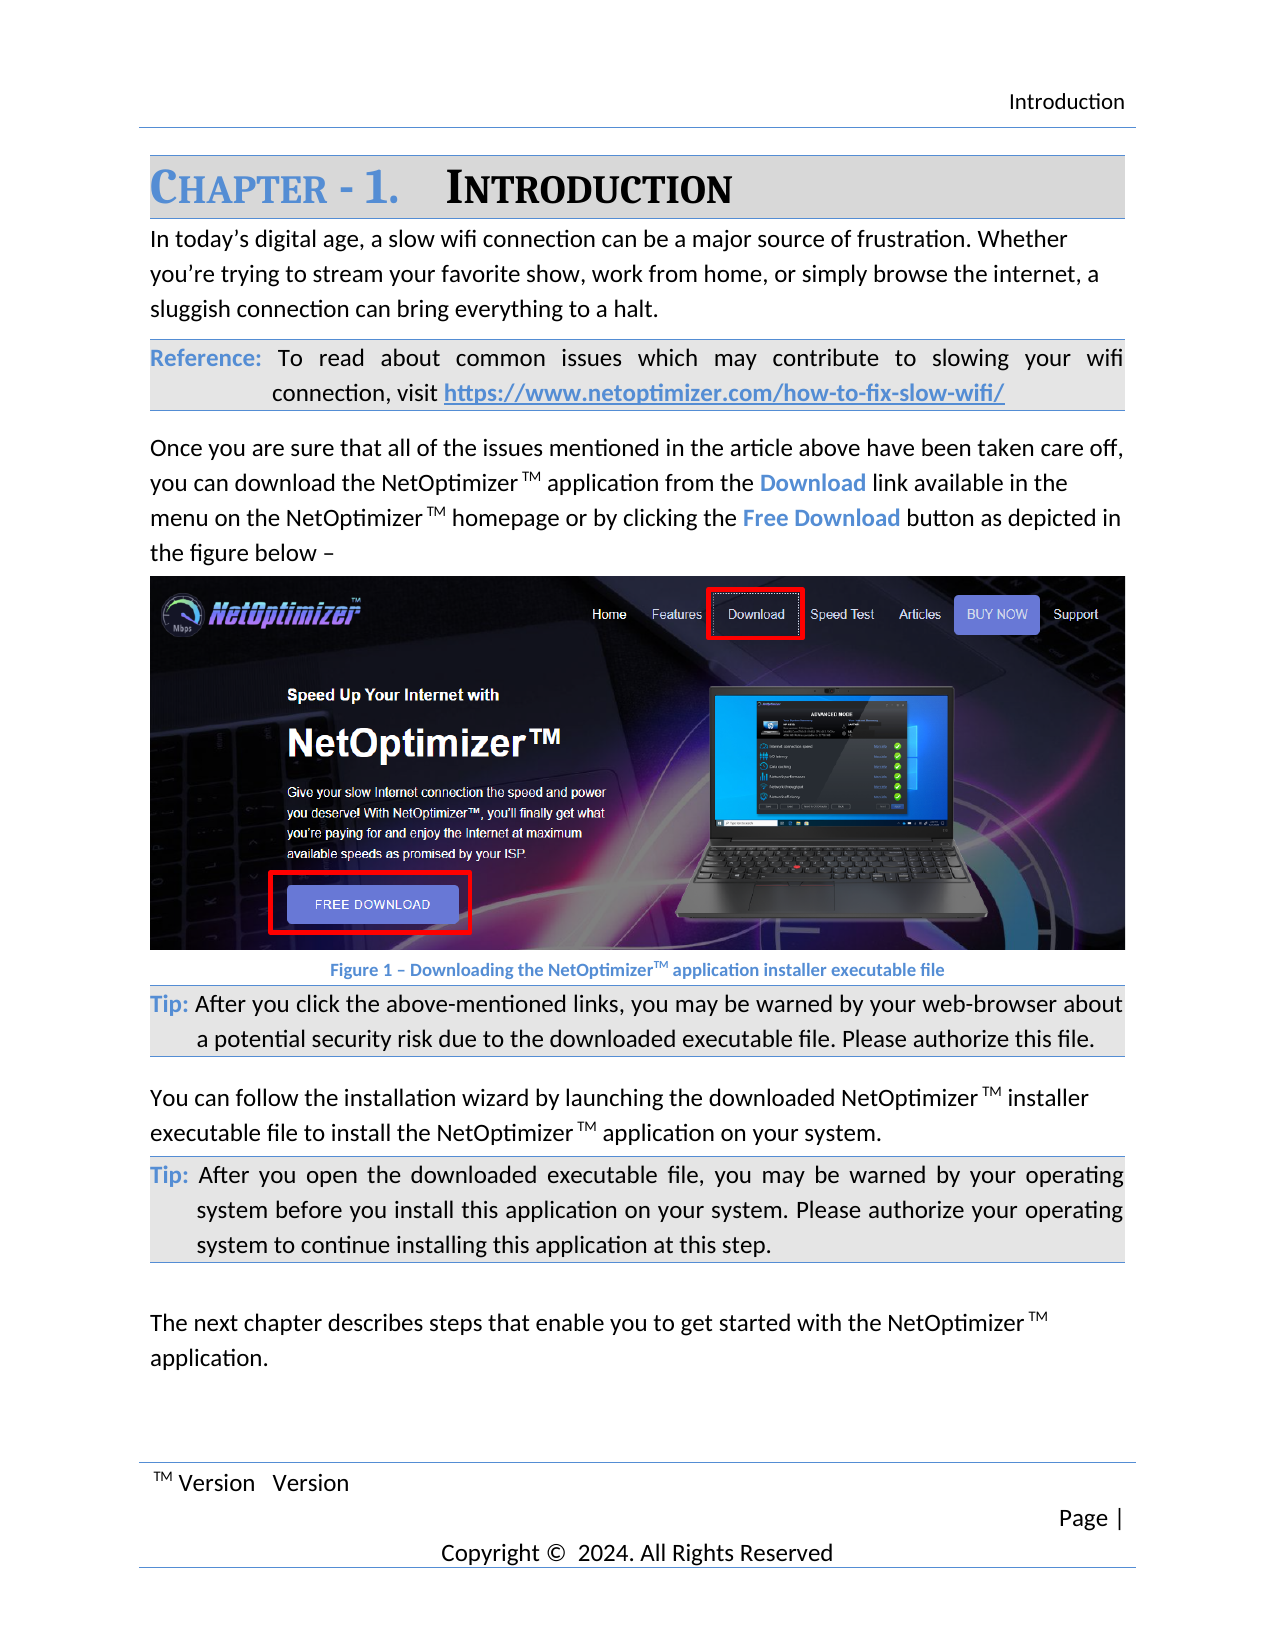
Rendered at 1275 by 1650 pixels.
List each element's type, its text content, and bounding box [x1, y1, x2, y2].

text Once you are sure that all of the issues mentioned in the article above have been taken care off, you can download the NetOptimizer TM application from the Download link available in the menu on the NetOptimizer TM homepage or by clicking the Free Download button as depicted in the figure below – [150, 432, 1125, 568]
text Tip: After you click the above-mentioned links, you may be warned by your web-browser about a potential security risk due to the downloaded executable file. Please authorize this file. [150, 986, 1125, 1056]
subtitle Introduction [150, 156, 1125, 218]
text The next chapter describes steps that enable you to get started with the NetOptimizer TM application. [150, 1307, 1125, 1373]
text Reference: To read about common issues which may contribute to slowing your wifi connection, visit https://www.netoptimizer.com/how-to-fix-slow-wifi/ [150, 340, 1125, 410]
picture [150, 576, 1125, 950]
text In today’s digital age, a slow wifi connection can be a major source of frustration. Whether you’re trying to stream your favorite show, work from home, or simply browse the internet, a sluggish connection can bring everything to a halt. [150, 223, 1125, 324]
text You can follow the installation wizard by launching the downloaded NetOptimizer TM installer executable file to install the NetOptimizer TM application on your system. [150, 1082, 1125, 1148]
text Tip: After you open the downloaded executable file, you may be warned by your operating system before you install this application on your system. Please authorize your operating system to continue installing this application at this step. [150, 1157, 1125, 1262]
